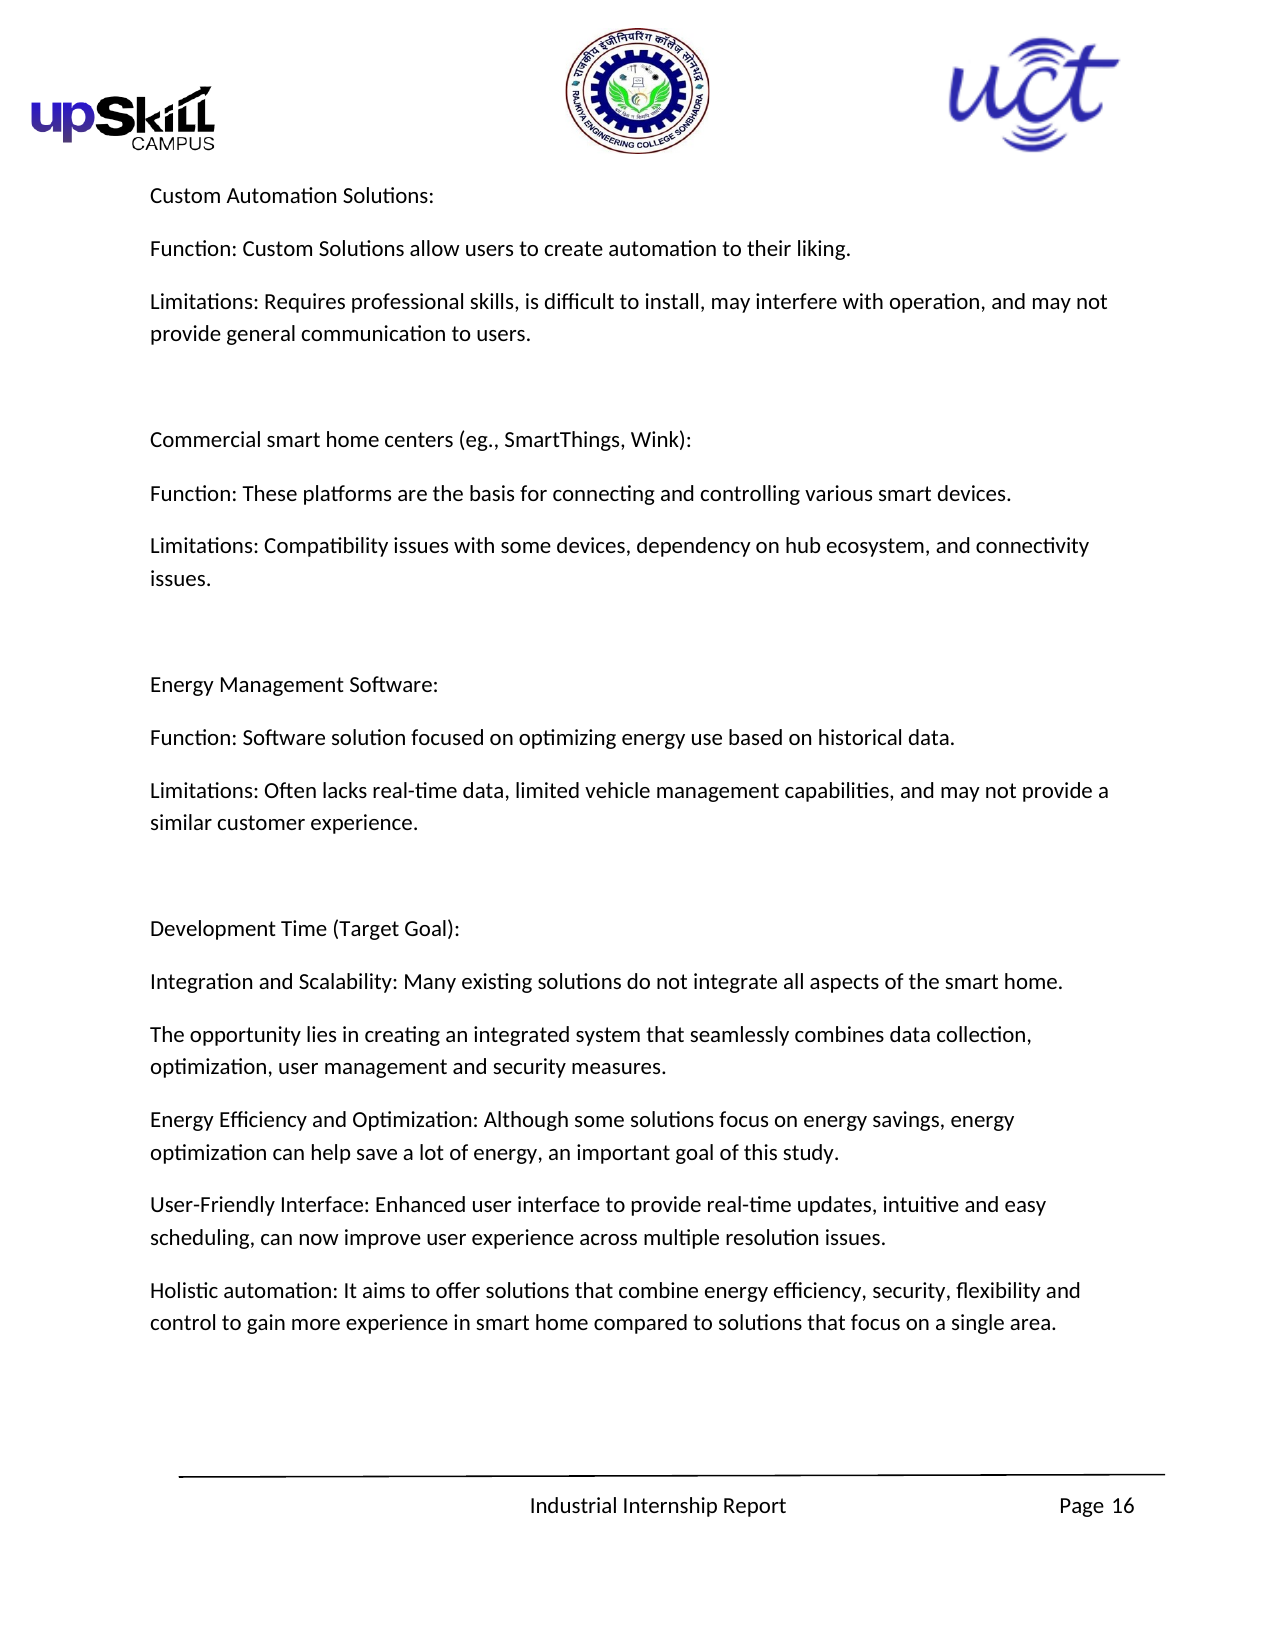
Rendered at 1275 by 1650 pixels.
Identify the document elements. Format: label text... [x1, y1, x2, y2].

picture [0, 73, 246, 154]
text Integration and Scalability: Many existing solutions do not integrate all aspects of the smart home. [150, 967, 1134, 995]
text Function: Software solution focused on optimizing energy use based on historical data. [150, 723, 1134, 751]
text User-Friendly Interface: Enhanced user interface to provide real-time updates, intuitive and easy scheduling, can now improve user experience across multiple resolution issues. [150, 1191, 1134, 1251]
text Custom Automation Solutions: [150, 181, 1134, 209]
text Limitations: Often lacks real-time data, limited vehicle management capabilities, and may not provide a similar customer experience. [150, 776, 1134, 836]
text Limitations: Requires professional skills, is difficult to install, may interfere with operation, and may not provide general communication to users. [150, 287, 1134, 348]
text Function: Custom Solutions allow users to create automation to their liking. [150, 234, 1134, 262]
text Limitations: Compatibility issues with some devices, dependency on hub ecosystem, and connectivity issues. [150, 532, 1134, 592]
picture [946, 28, 1125, 154]
text Commercial smart home centers (eg., SmartThings, Wink): [150, 426, 1134, 454]
text The opportunity lies in creating an integrated system that seamlessly combines data collection, optimization, user management and security measures. [150, 1020, 1134, 1080]
picture [565, 28, 710, 154]
text Function: These platforms are the basis for connecting and controlling various smart devices. [150, 479, 1134, 507]
text Development Time (Target Goal): [150, 914, 1134, 942]
text Energy Efficiency and Optimization: Although some solutions focus on energy savings, energy optimization can help save a lot of energy, an important goal of this study. [150, 1105, 1134, 1166]
text Holistic automation: It aims to offer solutions that combine energy efficiency, security, flexibility and control to gain more experience in smart home compared to solutions that focus on a single area. [150, 1276, 1134, 1336]
text Energy Management Software: [150, 670, 1134, 698]
